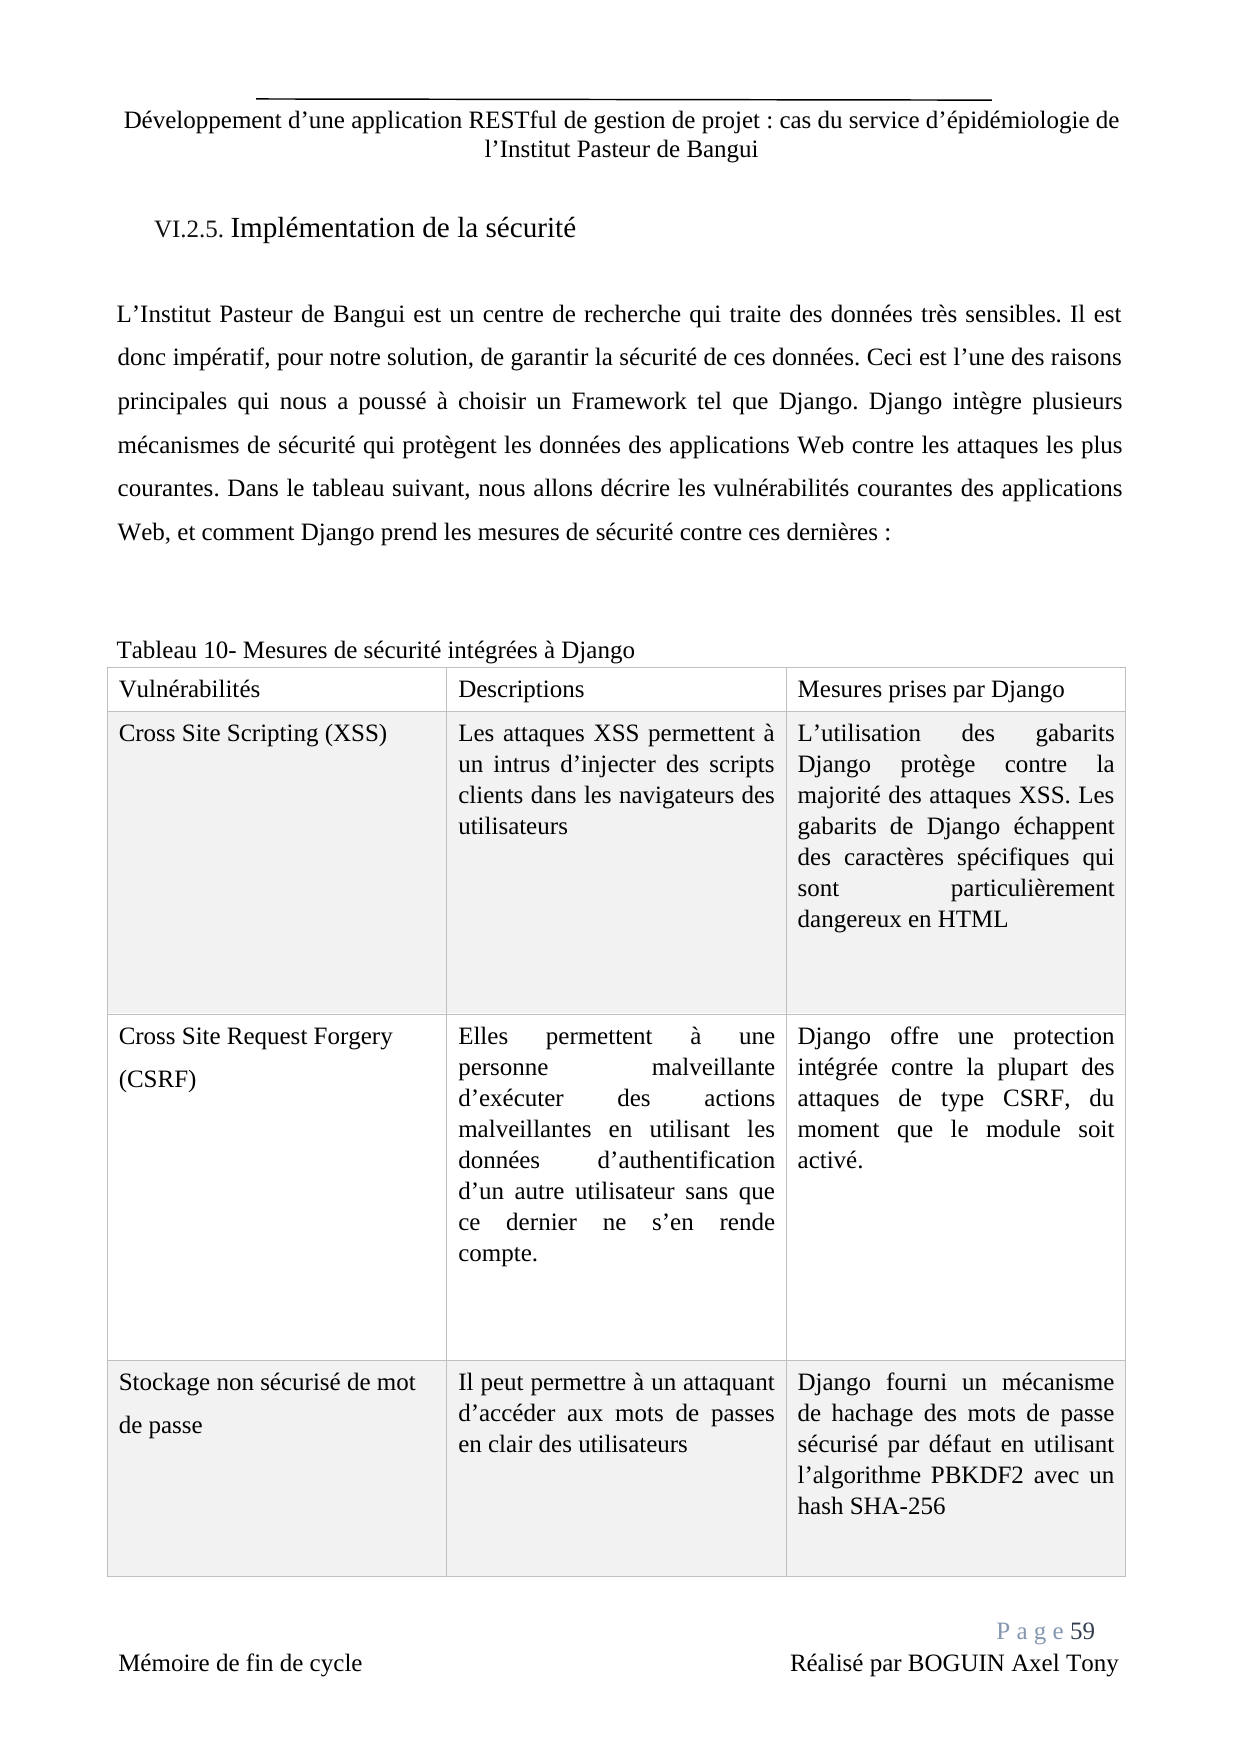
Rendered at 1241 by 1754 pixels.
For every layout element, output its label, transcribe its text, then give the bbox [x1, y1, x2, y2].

table_header Vulnérabilités [108, 668, 446, 711]
subtitle VI.2.5. Implémentation de la sécurité [154, 210, 1125, 244]
table_cell L’utilisation des gabarits Django protège contre la majorité des attaques XSS. Les gabarits de Django échappent des caractères spécifiques qui sont particulièrement dangereux en HTML [787, 712, 1125, 1013]
text Tableau 10- Mesures de sécurité intégrées à Django [116, 635, 1123, 664]
table_cell Les attaques XSS permettent à un intrus d’injecter des scripts clients dans les navigateurs des utilisateurs [447, 712, 786, 1013]
table_cell Cross Site Scripting (XSS) [108, 712, 446, 1013]
table_header Descriptions [447, 668, 786, 711]
table_cell Il peut permettre à un attaquant d’accéder aux mots de passes en clair des utilisateurs [447, 1361, 786, 1576]
table_cell Django offre une protection intégrée contre la plupart des attaques de type CSRF, du moment que le module soit activé. [787, 1015, 1125, 1360]
table_header Mesures prises par Django [787, 668, 1125, 711]
table_cell Cross Site Request Forgery (CSRF) [108, 1015, 446, 1360]
table_cell Stockage non sécurisé de mot de passe [108, 1361, 446, 1576]
table_cell Django fourni un mécanisme de hachage des mots de passe sécurisé par défaut en utilisant l’algorithme PBKDF2 avec un hash SHA-256 [787, 1361, 1125, 1576]
text L’Institut Pasteur de Bangui est un centre de recherche qui traite des données très sensibles. Il est donc impératif, pour notre solution, de garantir la sécurité de ces données. Ceci est l’une des raisons principales qui nous a poussé à choisir un Framework tel que Django. Django intègre plusieurs mécanismes de sécurité qui protègent les données des applications Web contre les attaques les plus courantes. Dans le tableau suivant, nous allons décrire les vulnérabilités courantes des applications Web, et comment Django prend les mesures de sécurité contre ces dernières : [116, 299, 1123, 546]
table_cell Elles permettent à une personne malveillante d’exécuter des actions malveillantes en utilisant les données d’authentification d’un autre utilisateur sans que ce dernier ne s’en rende compte. [447, 1015, 786, 1360]
